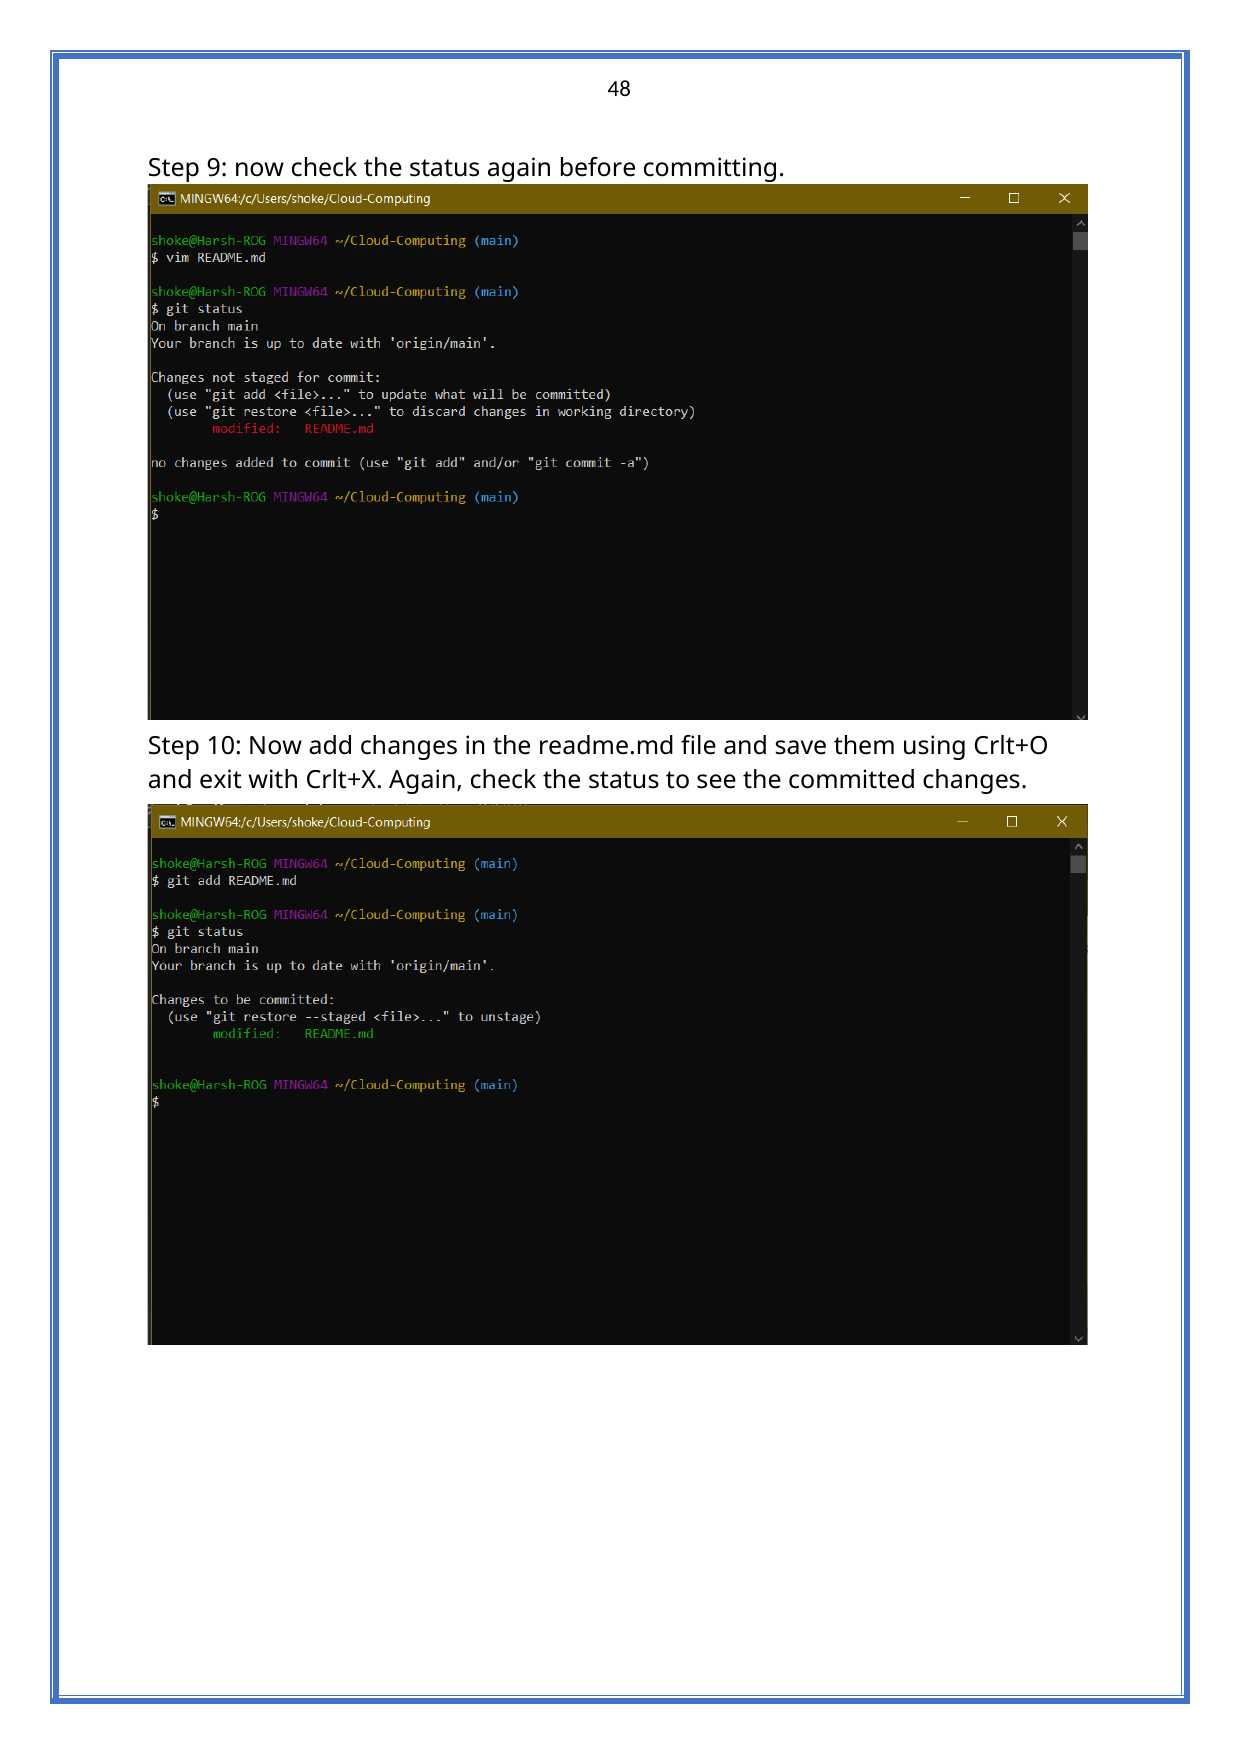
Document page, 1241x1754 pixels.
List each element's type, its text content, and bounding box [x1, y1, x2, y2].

picture [147, 804, 1088, 1345]
text Step 10: Now add changes in the readme.md file and save them using Crlt+O and exit with Crlt+X. Again, check the status to see the committed changes. [148, 728, 1090, 796]
picture [147, 184, 1088, 720]
